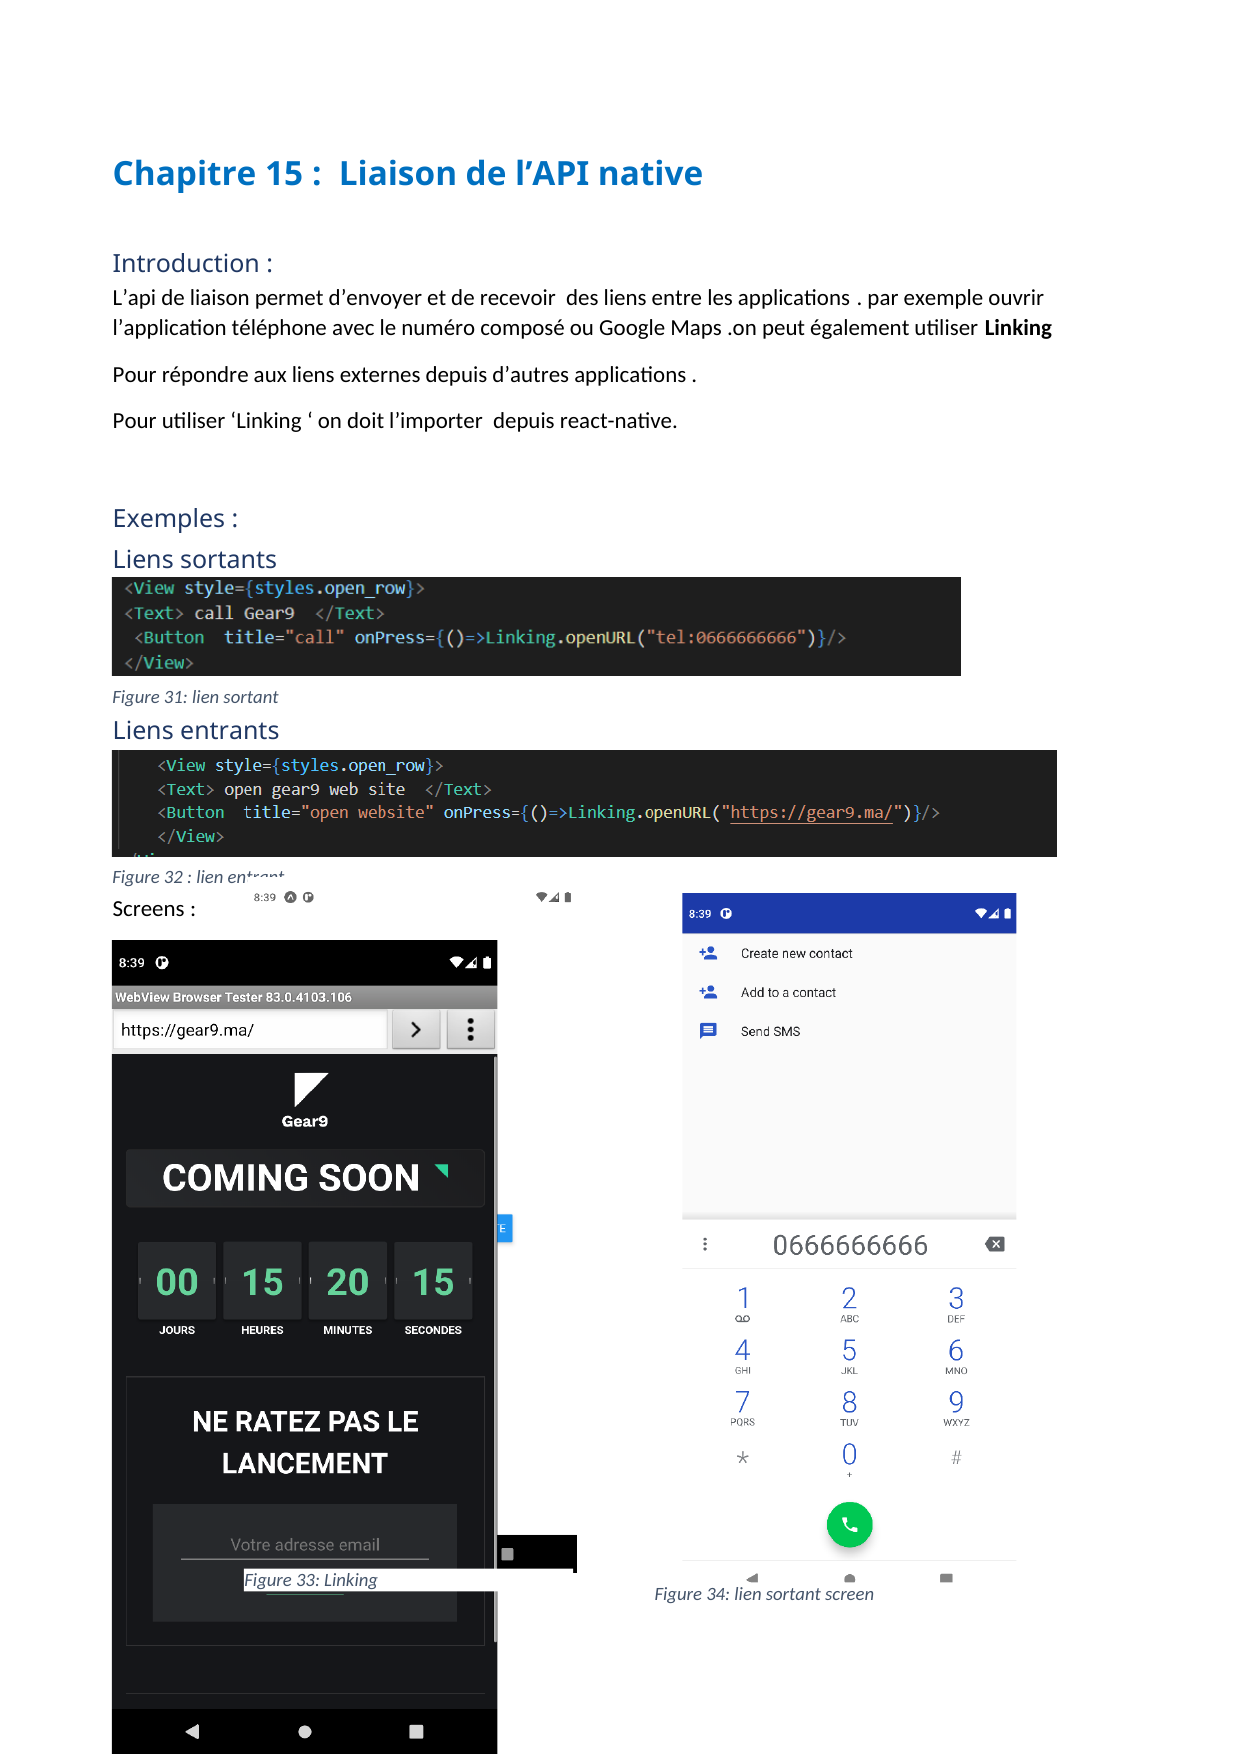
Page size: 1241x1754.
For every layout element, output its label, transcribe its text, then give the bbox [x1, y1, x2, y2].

subtitle Introduction : [112, 246, 1128, 280]
subtitle Chapitre 15 : Liaison de l’API native [112, 150, 1128, 195]
text Pour répondre aux liens externes depuis d’autres applications . [112, 360, 1128, 388]
text L’api de liaison permet d’envoyer et de recevoir des liens entre les applications . par exemple ouvrir l’application téléphone avec le numéro composé ou Google Maps .on peut également utiliser Linking [112, 283, 1128, 341]
subtitle Liens sortants [112, 541, 1128, 575]
picture [111, 577, 961, 676]
picture [682, 893, 1017, 1599]
subtitle Liens entrants [112, 713, 1128, 747]
picture [111, 877, 577, 1754]
picture [111, 750, 1057, 857]
text Screens : [112, 796, 1128, 922]
text Pour utiliser ‘Linking ‘ on doit l’importer depuis react-native. [112, 407, 1128, 434]
subtitle Exemples : [112, 500, 1128, 534]
